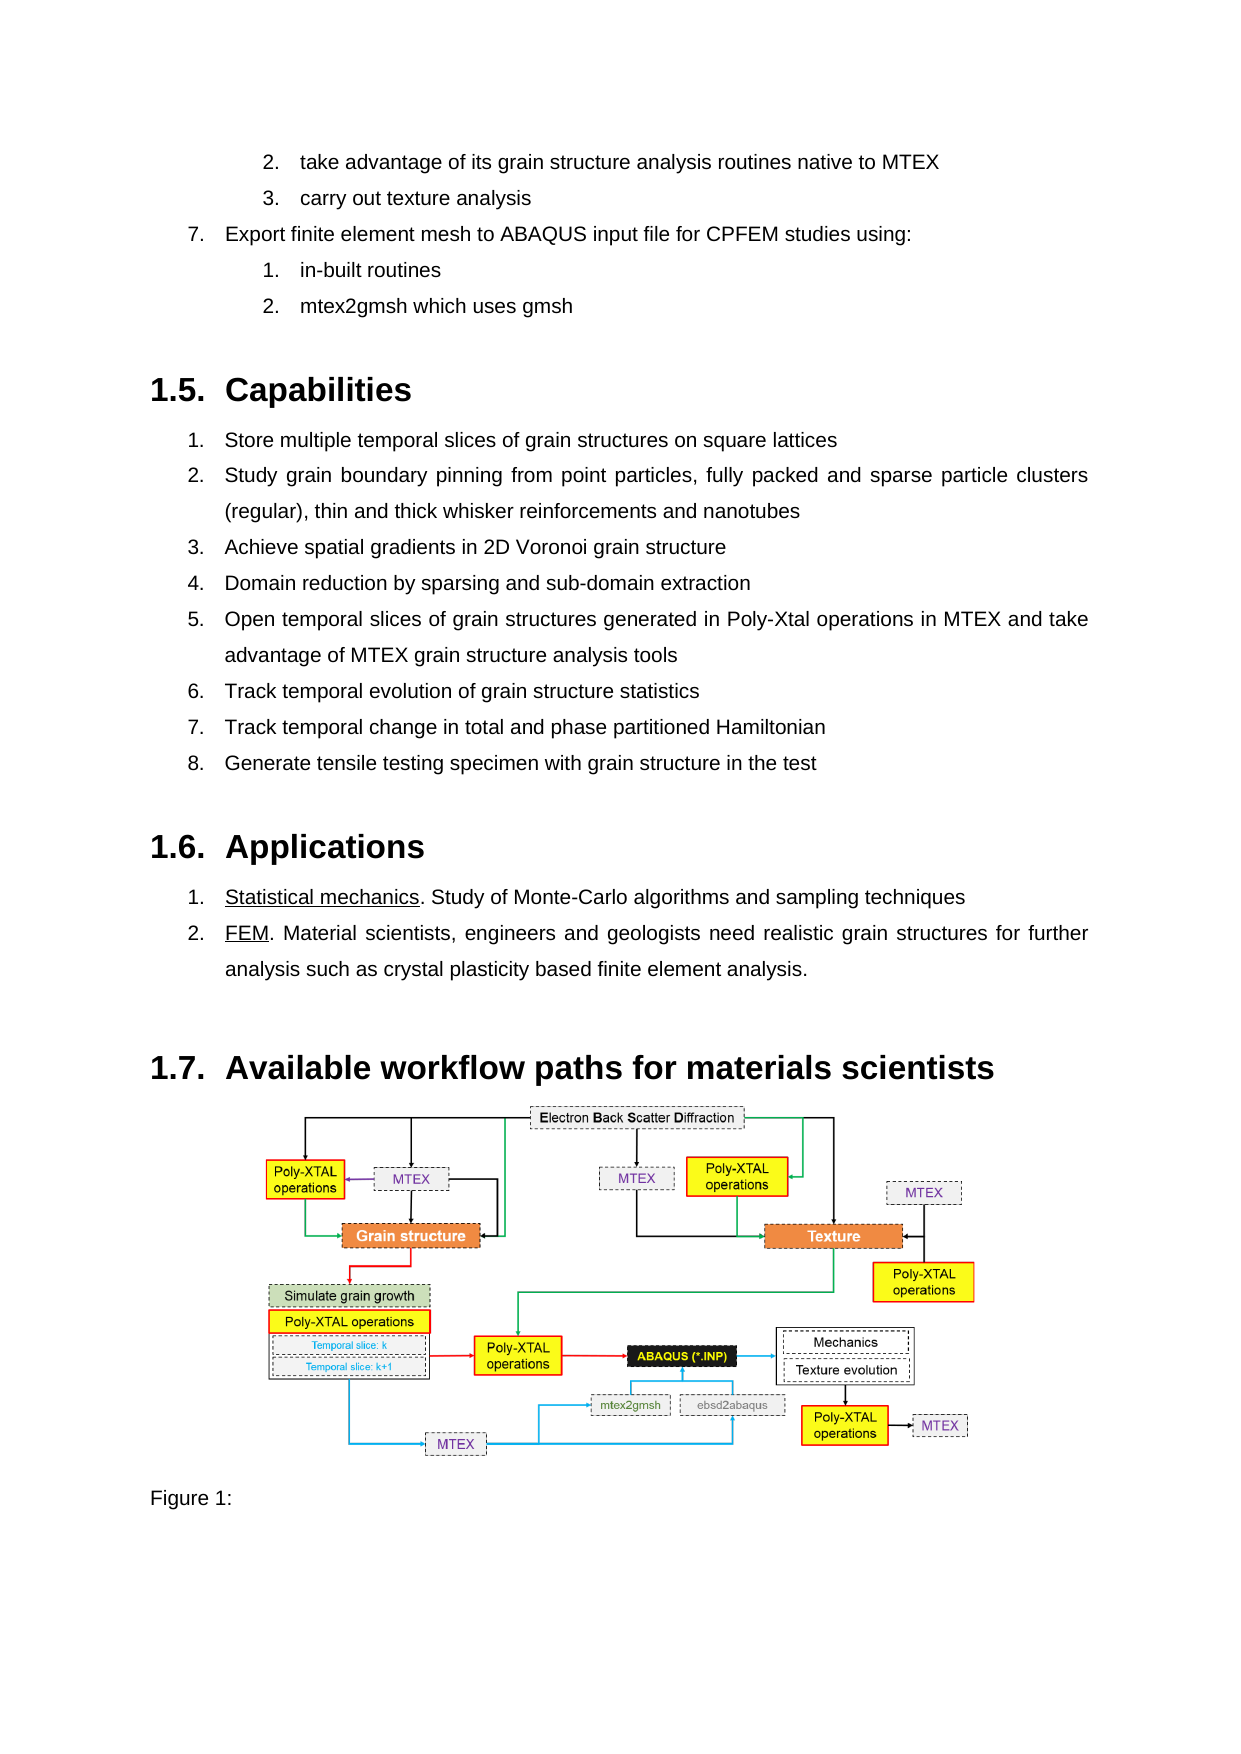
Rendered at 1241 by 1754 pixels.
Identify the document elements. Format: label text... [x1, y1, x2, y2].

list in-built routines [262, 258, 1090, 282]
list mtex2gmsh which uses gmsh [262, 294, 1090, 318]
list Export finite element mesh to ABAQUS input file for CPFEM studies using: [187, 222, 1090, 246]
list Achieve spatial gradients in 2D Voronoi grain structure [187, 535, 1090, 559]
list Study grain boundary pinning from point particles, fully packed and sparse particle clusters (regular), thin and thick whisker reinforcements and nanotubes [187, 463, 1090, 523]
list carry out texture analysis [262, 186, 1090, 210]
list Open temporal slices of grain structures generated in Poly-Xtal operations in MTEX and take advantage of MTEX grain structure analysis tools [187, 607, 1090, 667]
text Figure 1: [150, 1486, 1090, 1510]
subtitle Applications [150, 827, 1090, 865]
list Store multiple temporal slices of grain structures on square lattices [187, 427, 1090, 451]
list Generate tensile testing specimen with grain structure in the test [187, 751, 1090, 775]
subtitle Capabilities [150, 370, 1090, 408]
list FEM. Material scientists, engineers and geologists need realistic grain structures for further analysis such as crystal plasticity based finite element analysis. [187, 920, 1090, 980]
list take advantage of its grain structure analysis routines native to MTEX [262, 150, 1090, 174]
list Track temporal evolution of grain structure statistics [187, 679, 1090, 703]
subtitle Available workflow paths for materials scientists [150, 1048, 1090, 1086]
list Track temporal change in total and phase partitioned Hamiltonian [187, 715, 1090, 739]
picture [265, 1105, 975, 1460]
list Statistical mechanics. Study of Monte-Carlo algorithms and sampling techniques [187, 884, 1090, 908]
list Domain reduction by sparsing and sub-domain extraction [187, 571, 1090, 595]
